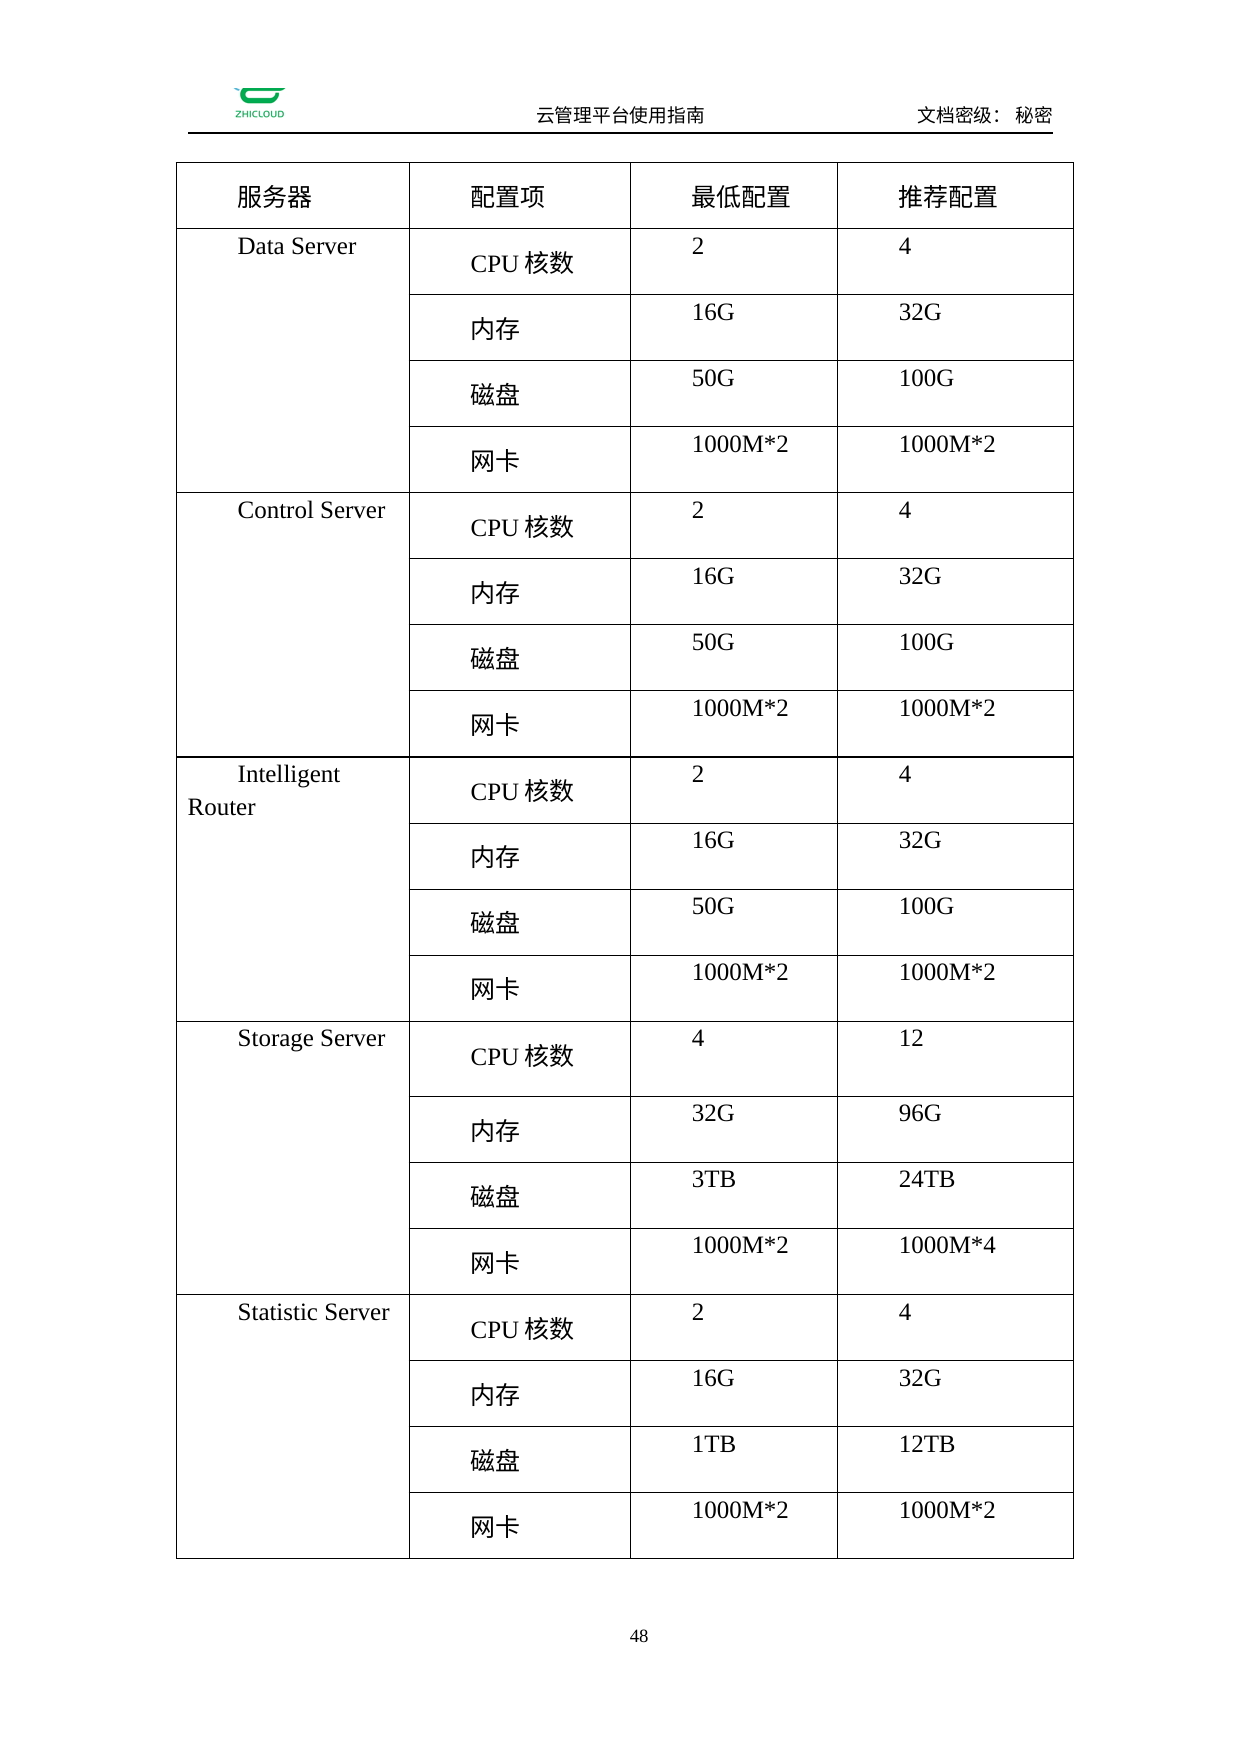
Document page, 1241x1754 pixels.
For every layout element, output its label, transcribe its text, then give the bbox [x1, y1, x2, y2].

table_cell Intelligent Router [177, 758, 409, 1021]
table_cell 1000M*2 [631, 691, 837, 756]
table_cell 1000M*2 [838, 427, 1073, 492]
table_cell 32G [838, 1361, 1073, 1426]
table_cell 1000M*4 [838, 1229, 1073, 1294]
table_cell 内存 [410, 1097, 630, 1162]
table_cell 内存 [410, 295, 630, 360]
table_cell 网卡 [410, 1493, 630, 1558]
table_cell 16G [631, 1361, 837, 1426]
table_cell 3TB [631, 1163, 837, 1228]
table_cell 2 [631, 758, 837, 822]
table_cell Statistic Server [177, 1295, 409, 1558]
table_cell 1000M*2 [631, 956, 837, 1021]
table_cell 2 [631, 493, 837, 558]
table_cell 网卡 [410, 691, 630, 756]
table_cell 1000M*2 [631, 1229, 837, 1294]
picture [225, 88, 293, 122]
table_cell 12 [838, 1022, 1073, 1096]
table_cell 1000M*2 [631, 427, 837, 492]
table_cell 1000M*2 [838, 691, 1073, 756]
table_cell 12TB [838, 1427, 1073, 1492]
table_cell 1000M*2 [631, 1493, 837, 1558]
table_cell 4 [838, 1295, 1073, 1360]
table_cell 32G [838, 295, 1073, 360]
table_cell 磁盘 [410, 1163, 630, 1228]
table_cell 4 [631, 1022, 837, 1096]
table_cell 32G [631, 1097, 837, 1162]
table_cell 50G [631, 625, 837, 690]
table_cell CPU核数 [410, 229, 630, 294]
table_cell 96G [838, 1097, 1073, 1162]
table_cell 100G [838, 361, 1073, 426]
table_header 配置项 [410, 163, 630, 228]
table_cell 100G [838, 890, 1073, 954]
table_cell 1000M*2 [838, 956, 1073, 1021]
table_cell 24TB [838, 1163, 1073, 1228]
table_cell 50G [631, 361, 837, 426]
table_cell Data Server [177, 229, 409, 492]
table_cell 4 [838, 229, 1073, 294]
table_cell 网卡 [410, 427, 630, 492]
table_cell 内存 [410, 559, 630, 624]
table_header 推荐配置 [838, 163, 1073, 228]
table_header 服务器 [177, 163, 409, 228]
table_cell CPU核数 [410, 758, 630, 822]
table_cell CPU核数 [410, 1022, 630, 1096]
table_cell 16G [631, 295, 837, 360]
table_cell 磁盘 [410, 625, 630, 690]
table_cell 4 [838, 758, 1073, 822]
table_cell Control Server [177, 493, 409, 756]
table_cell 网卡 [410, 1229, 630, 1294]
table_cell 内存 [410, 824, 630, 888]
table_header 最低配置 [631, 163, 837, 228]
table_cell 1000M*2 [838, 1493, 1073, 1558]
table_cell 32G [838, 559, 1073, 624]
table_cell 2 [631, 229, 837, 294]
table_cell 磁盘 [410, 1427, 630, 1492]
table_cell 32G [838, 824, 1073, 888]
table_cell 内存 [410, 1361, 630, 1426]
table_cell 2 [631, 1295, 837, 1360]
table_cell Storage Server [177, 1022, 409, 1294]
table_cell CPU核数 [410, 1295, 630, 1360]
table_cell 磁盘 [410, 890, 630, 954]
table_cell 16G [631, 824, 837, 888]
table_cell 1TB [631, 1427, 837, 1492]
table_cell 16G [631, 559, 837, 624]
table_cell 100G [838, 625, 1073, 690]
table_cell 网卡 [410, 956, 630, 1021]
table_cell 50G [631, 890, 837, 954]
table_cell 磁盘 [410, 361, 630, 426]
table_cell 4 [838, 493, 1073, 558]
table_cell CPU核数 [410, 493, 630, 558]
